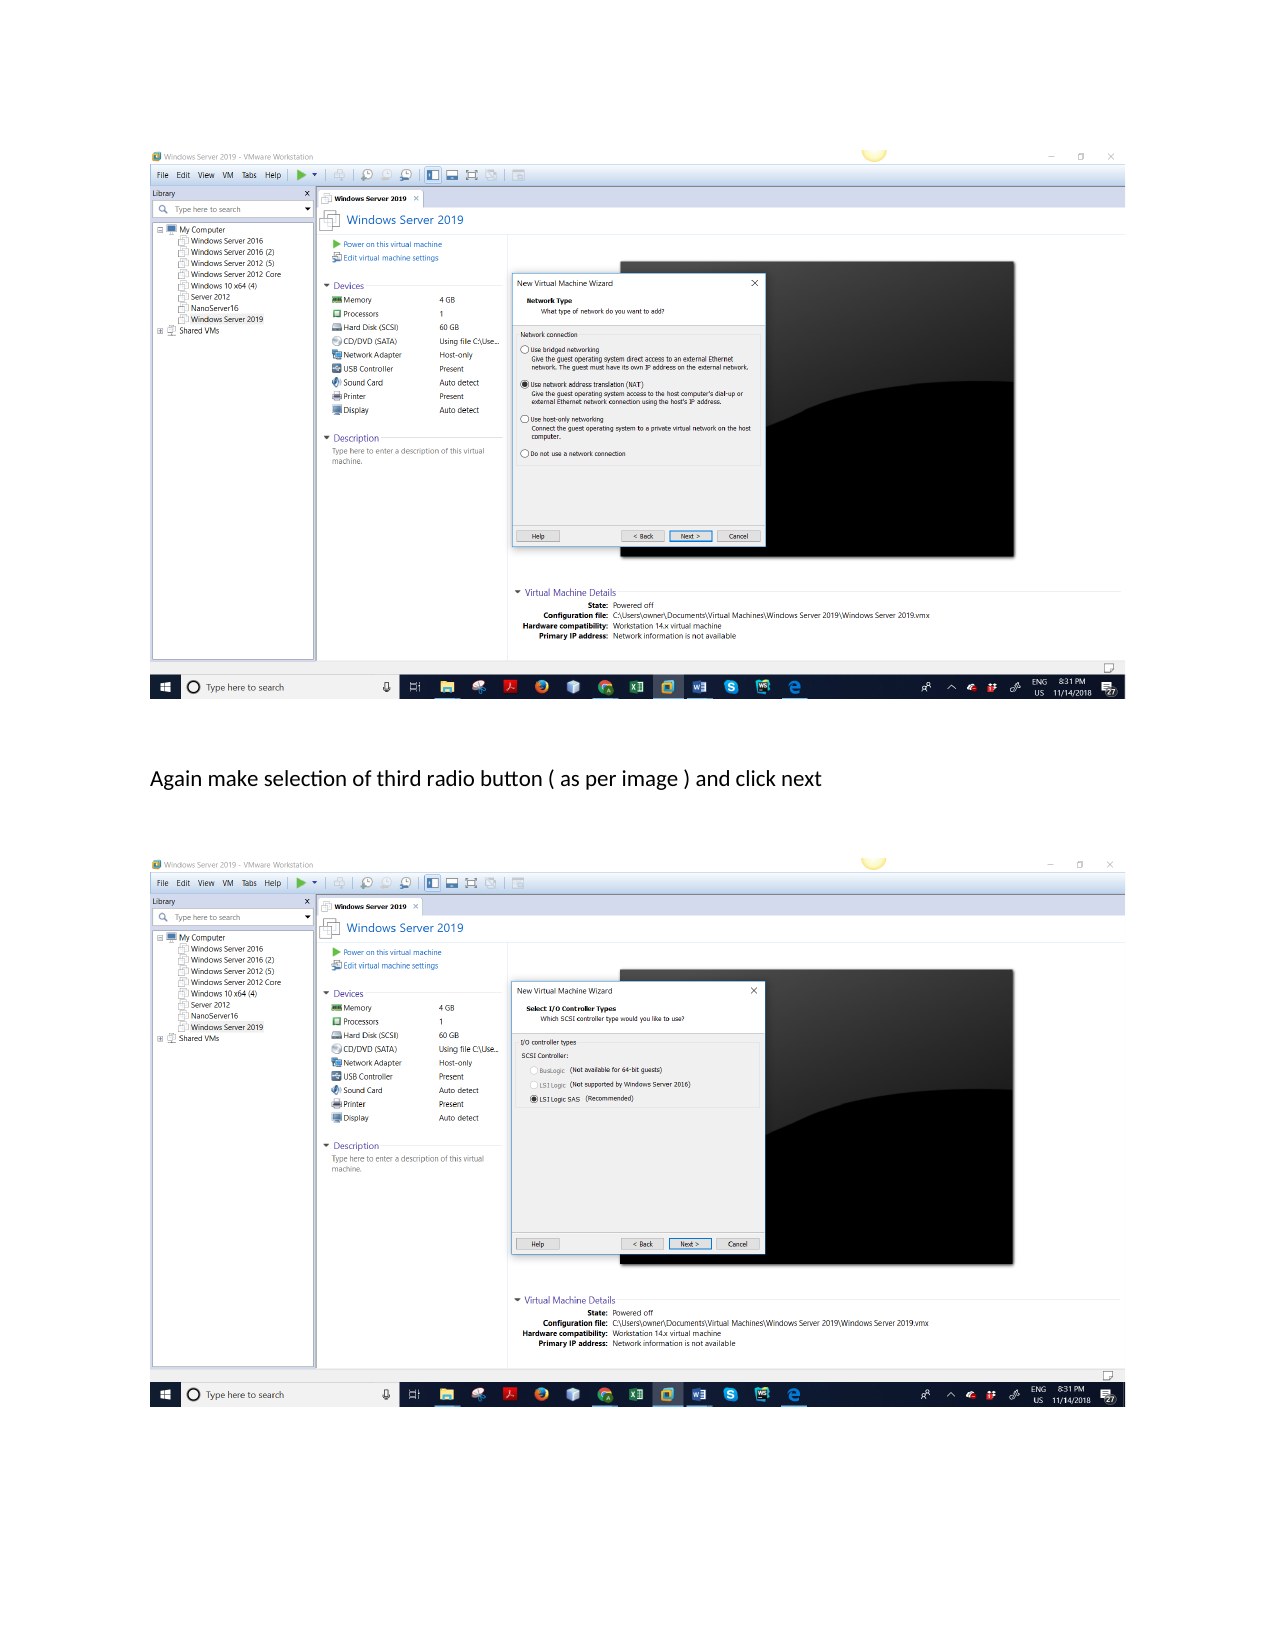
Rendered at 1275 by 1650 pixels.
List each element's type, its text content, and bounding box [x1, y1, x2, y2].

text Again make selection of third radio button ( as per image ) and click next [150, 764, 1125, 792]
picture [150, 150, 1125, 699]
picture [150, 858, 1125, 1407]
